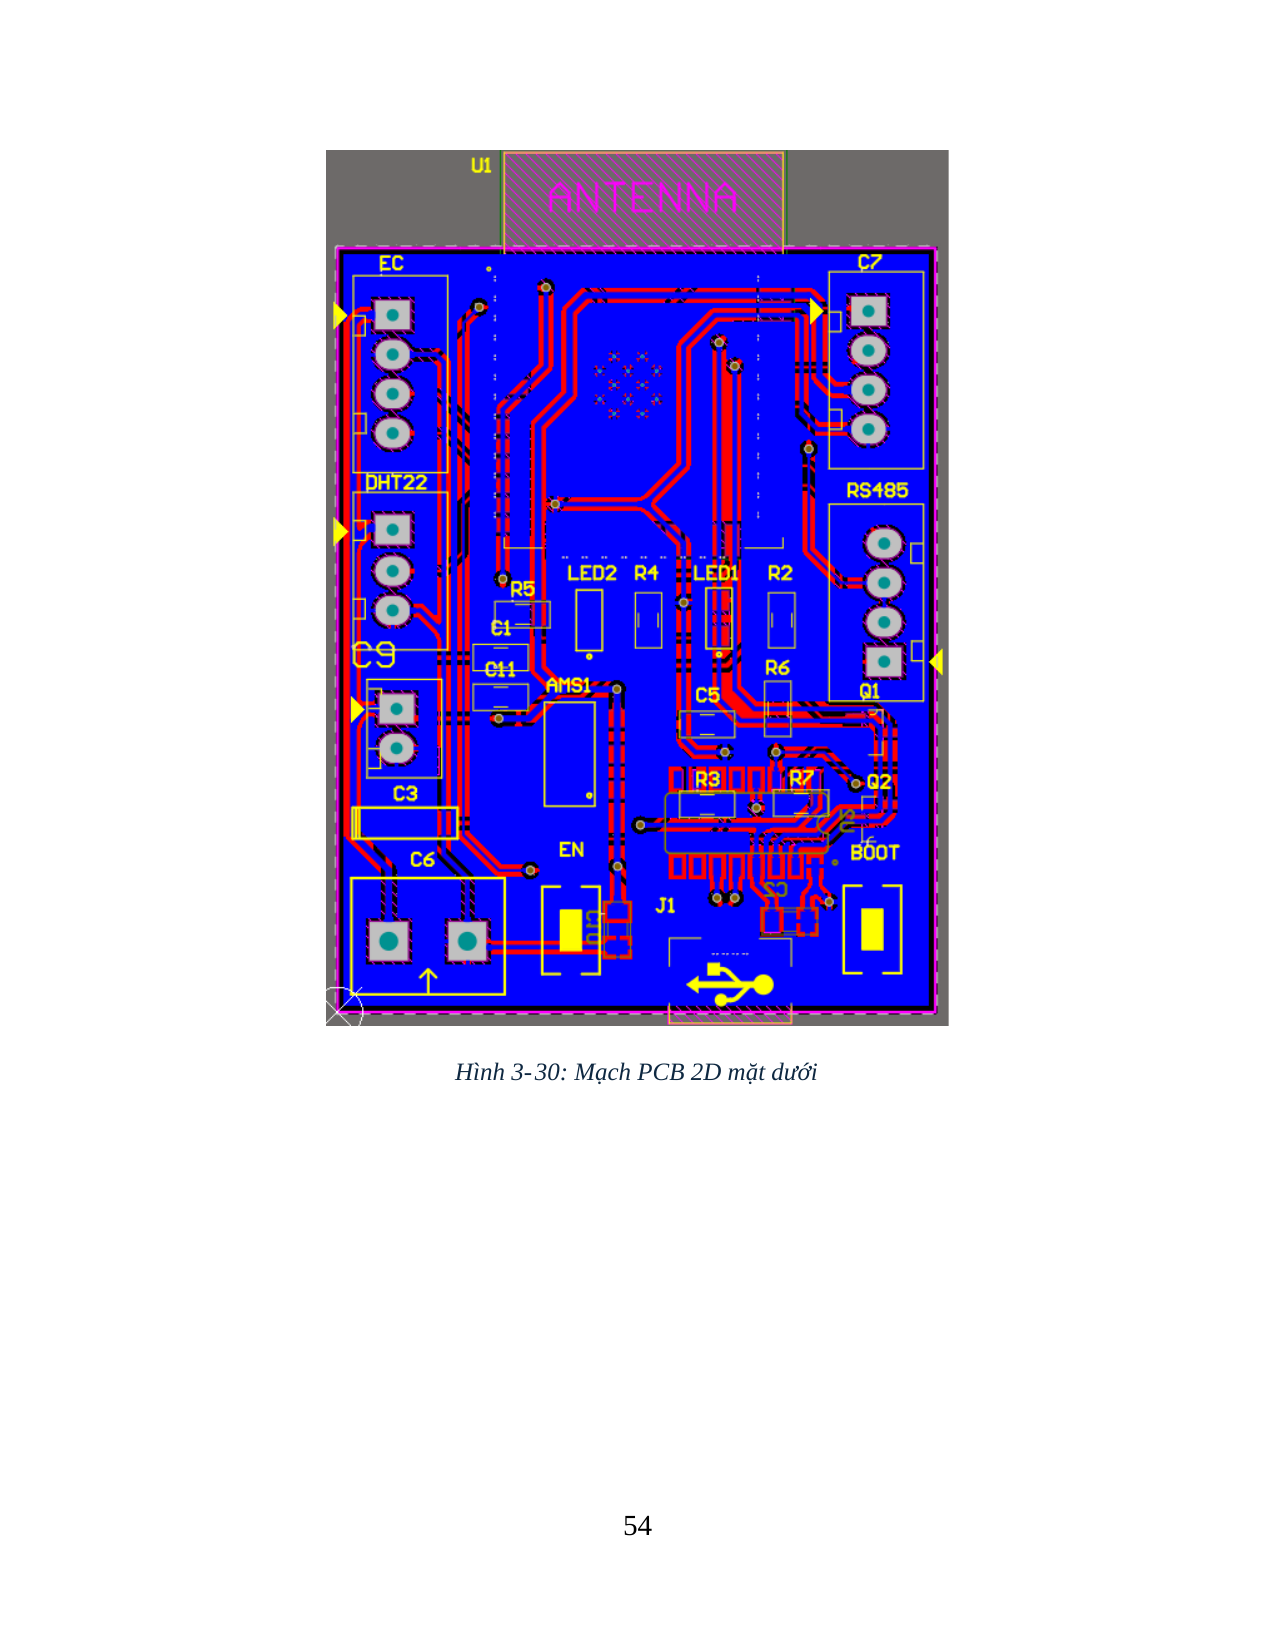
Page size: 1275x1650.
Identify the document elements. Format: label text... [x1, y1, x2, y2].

picture [326, 150, 949, 1026]
